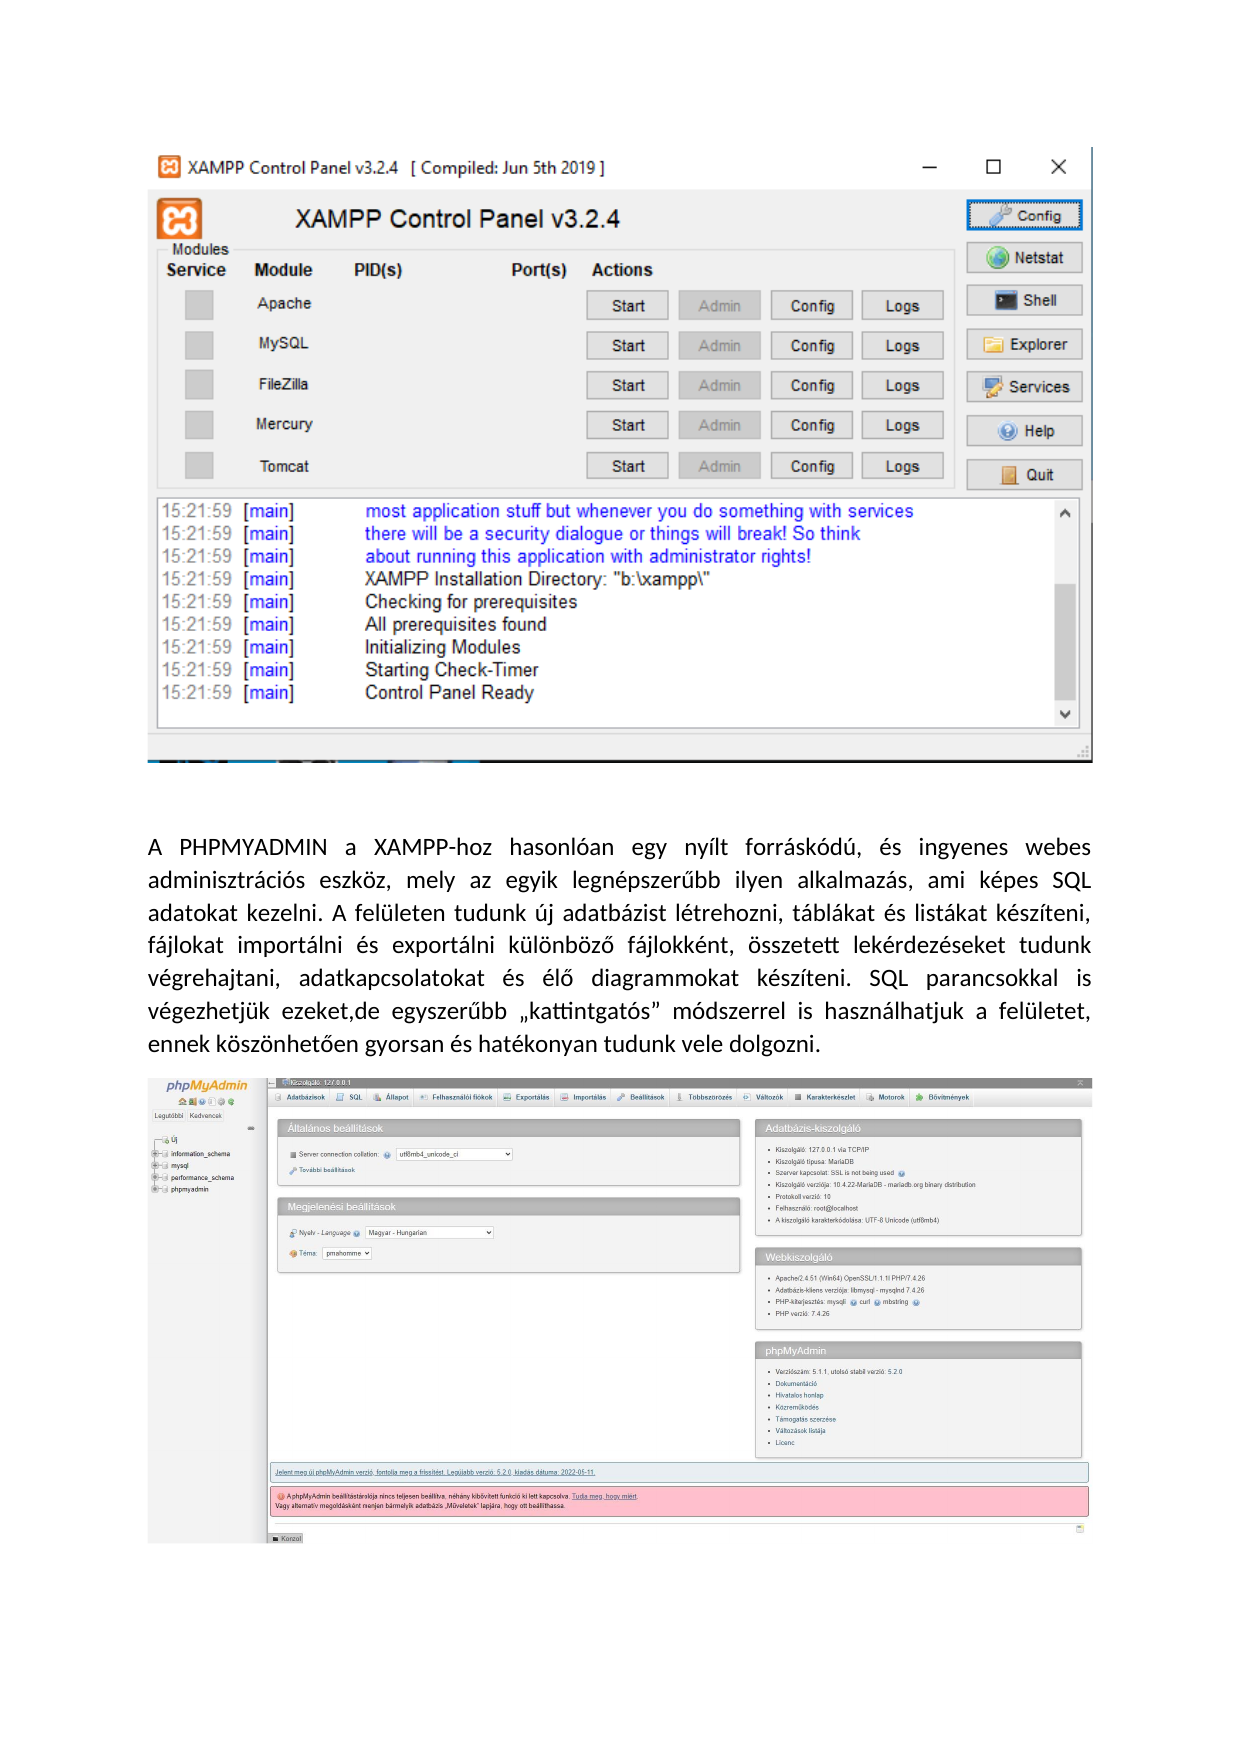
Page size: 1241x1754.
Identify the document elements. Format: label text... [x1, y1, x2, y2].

picture [147, 1078, 1093, 1544]
text A PHPMYADMIN a XAMPP-hoz hasonlóan egy nyílt forráskódú, és ingyenes webes adminisztrációs eszköz, mely az egyik legnépszerűbb ilyen alkalmazás, ami képes SQL adatokat kezelni. A felületen tudunk új adatbázist létrehozni, táblákat és listákat készíteni, fájlokat importálni és exportálni különböző fájlokként, összetett lekérdezéseket tudunk végrehajtani, adatkapcsolatokat és élő diagrammokat készíteni. SQL parancsokkal is végezhetjük ezeket,de egyszerűbb „kattintgatós” módszerrel is használhatjuk a felületet, ennek köszönhetően gyorsan és hatékonyan tudunk vele dolgozni. [148, 831, 1093, 1059]
picture [147, 147, 1093, 763]
